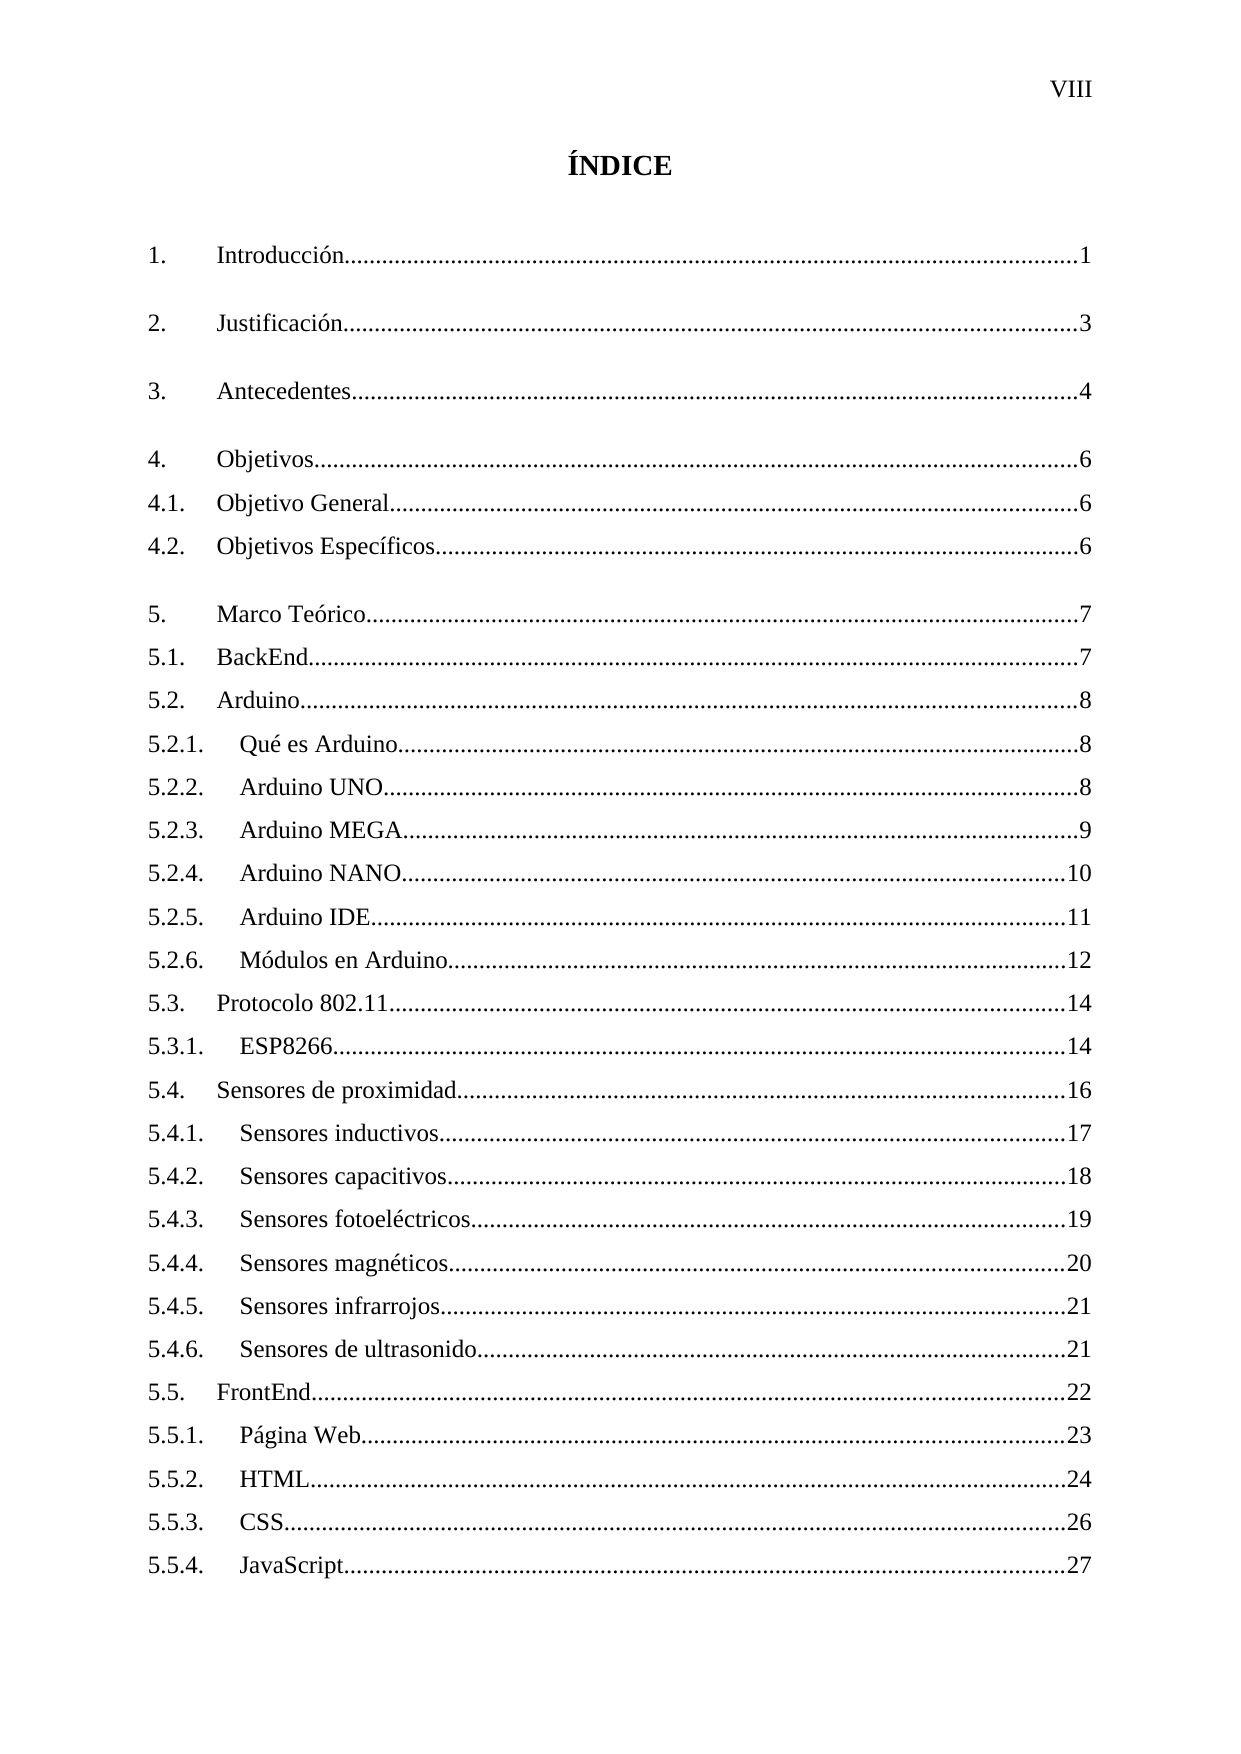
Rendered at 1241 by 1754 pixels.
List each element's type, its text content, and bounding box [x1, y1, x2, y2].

text 5.4. Sensores de proximidad 16 [148, 1075, 1092, 1103]
text 4. Objetivos 6 [148, 444, 1092, 473]
text 5.2.4. Arduino NANO 10 [148, 858, 1092, 887]
text 2. Justificación 3 [148, 308, 1092, 337]
text 5.4.5. Sensores infrarrojos 21 [148, 1291, 1092, 1319]
text 5.2.6. Módulos en Arduino 12 [148, 945, 1092, 974]
text 5.1. BackEnd 7 [148, 642, 1092, 671]
text 4.1. Objetivo General 6 [148, 488, 1092, 516]
text 5.2.3. Arduino MEGA 9 [148, 815, 1092, 844]
text 3. Antecedentes 4 [148, 376, 1092, 405]
text 5.4.1. Sensores inductivos 17 [148, 1118, 1092, 1147]
text 5.2.5. Arduino IDE 11 [148, 902, 1092, 931]
text 5.5.3. CSS 26 [148, 1507, 1092, 1536]
text ÍNDICE [148, 148, 1092, 181]
text 5.4.2. Sensores capacitivos 18 [148, 1161, 1092, 1190]
text 5.3. Protocolo 802.11 14 [148, 988, 1092, 1017]
text 5.3.1. ESP8266 14 [148, 1031, 1092, 1060]
text 5.5.1. Página Web 23 [148, 1421, 1092, 1449]
text 5.5. FrontEnd 22 [148, 1377, 1092, 1406]
text 5.2.1. Qué es Arduino 8 [148, 729, 1092, 758]
text 5.2.2. Arduino UNO 8 [148, 772, 1092, 801]
text 5.2. Arduino 8 [148, 686, 1092, 714]
text 1. Introducción 1 [148, 240, 1092, 268]
text 5.4.6. Sensores de ultrasonido 21 [148, 1334, 1092, 1363]
text 5.4.4. Sensores magnéticos 20 [148, 1248, 1092, 1276]
text 5.4.3. Sensores fotoeléctricos 19 [148, 1204, 1092, 1233]
text 5. Marco Teórico 7 [148, 599, 1092, 628]
text 5.5.4. JavaScript 27 [148, 1550, 1092, 1579]
text 4.2. Objetivos Específicos 6 [148, 531, 1092, 560]
text 5.5.2. HTML 24 [148, 1464, 1092, 1492]
